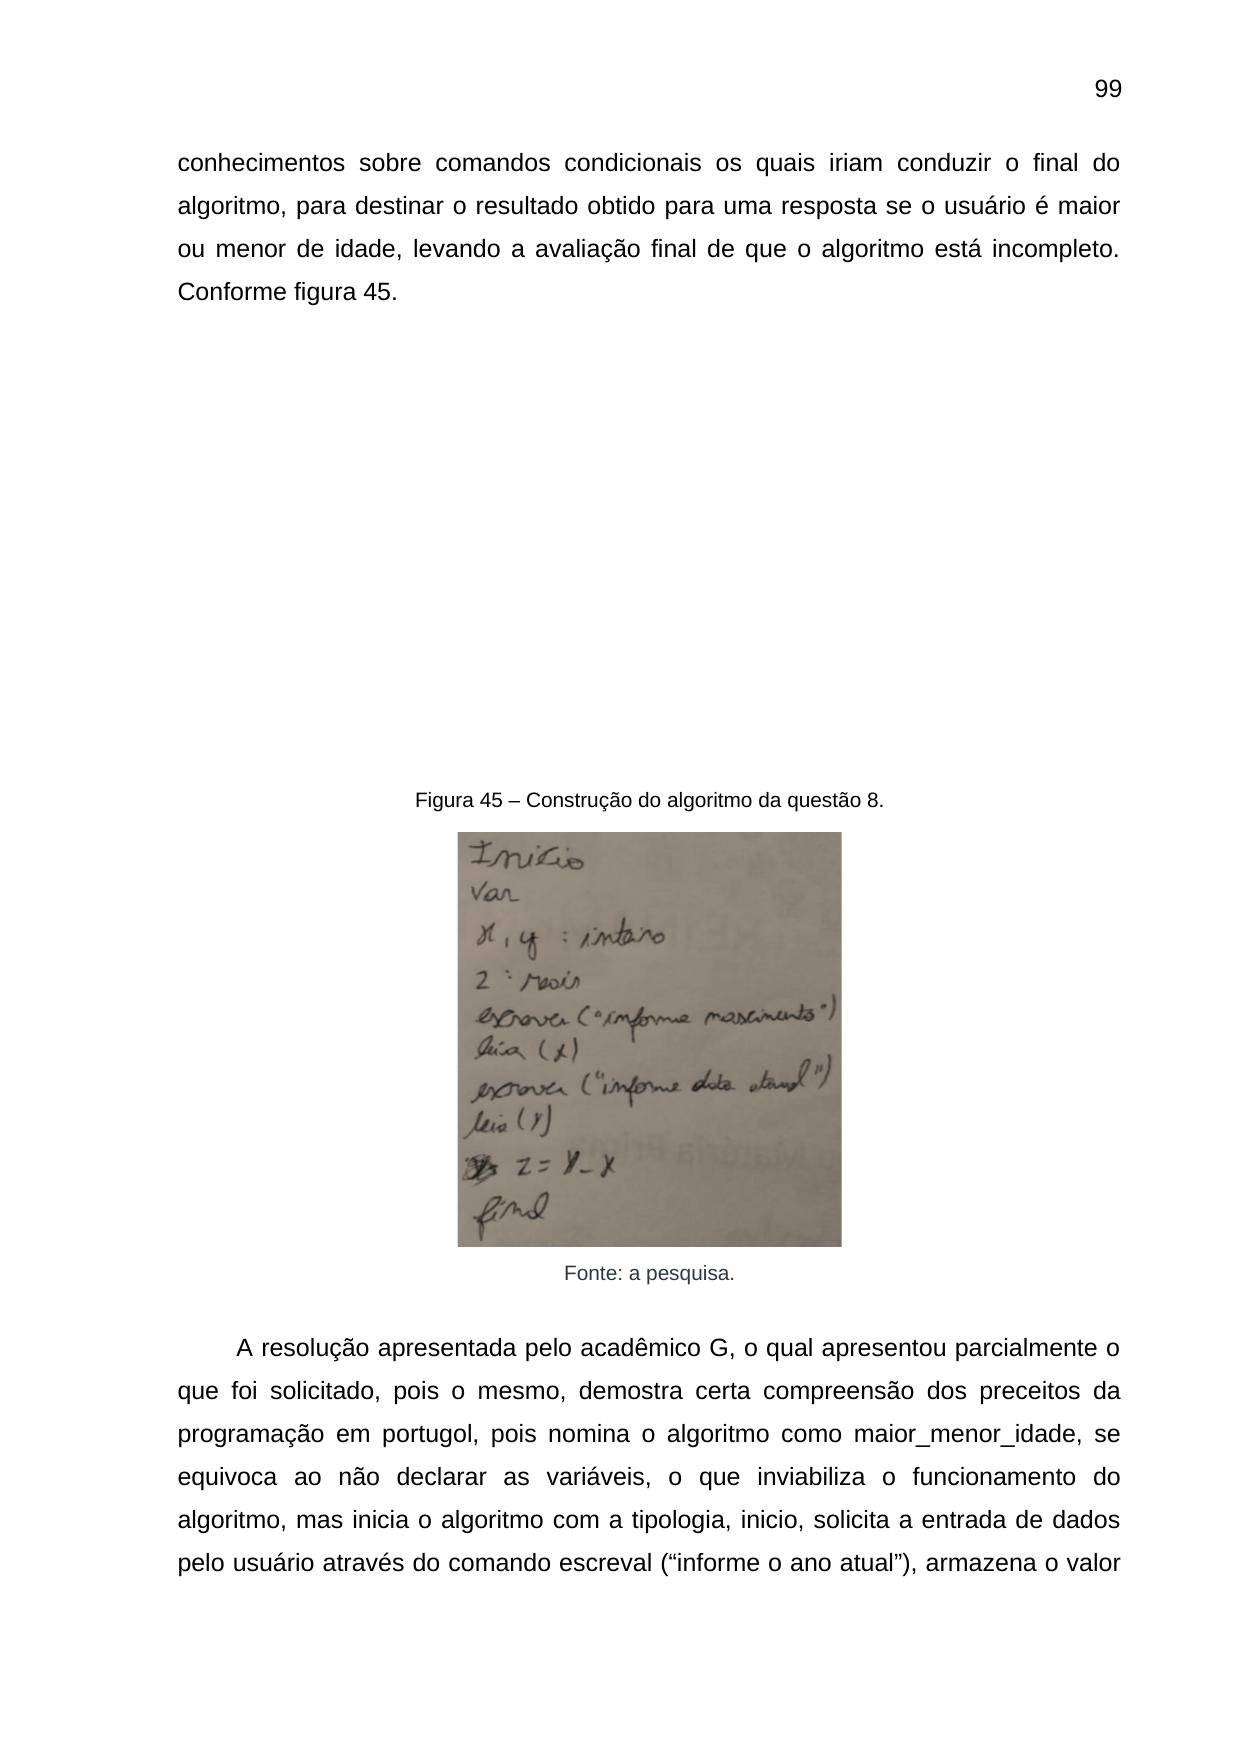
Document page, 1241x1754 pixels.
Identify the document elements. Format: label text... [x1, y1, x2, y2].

text Fonte: a pesquisa. [177, 1261, 1122, 1285]
text Figura 45 – Construção do algoritmo da questão 8. [177, 787, 1122, 811]
picture [457, 832, 842, 1247]
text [177, 148, 1122, 306]
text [177, 1333, 1122, 1577]
